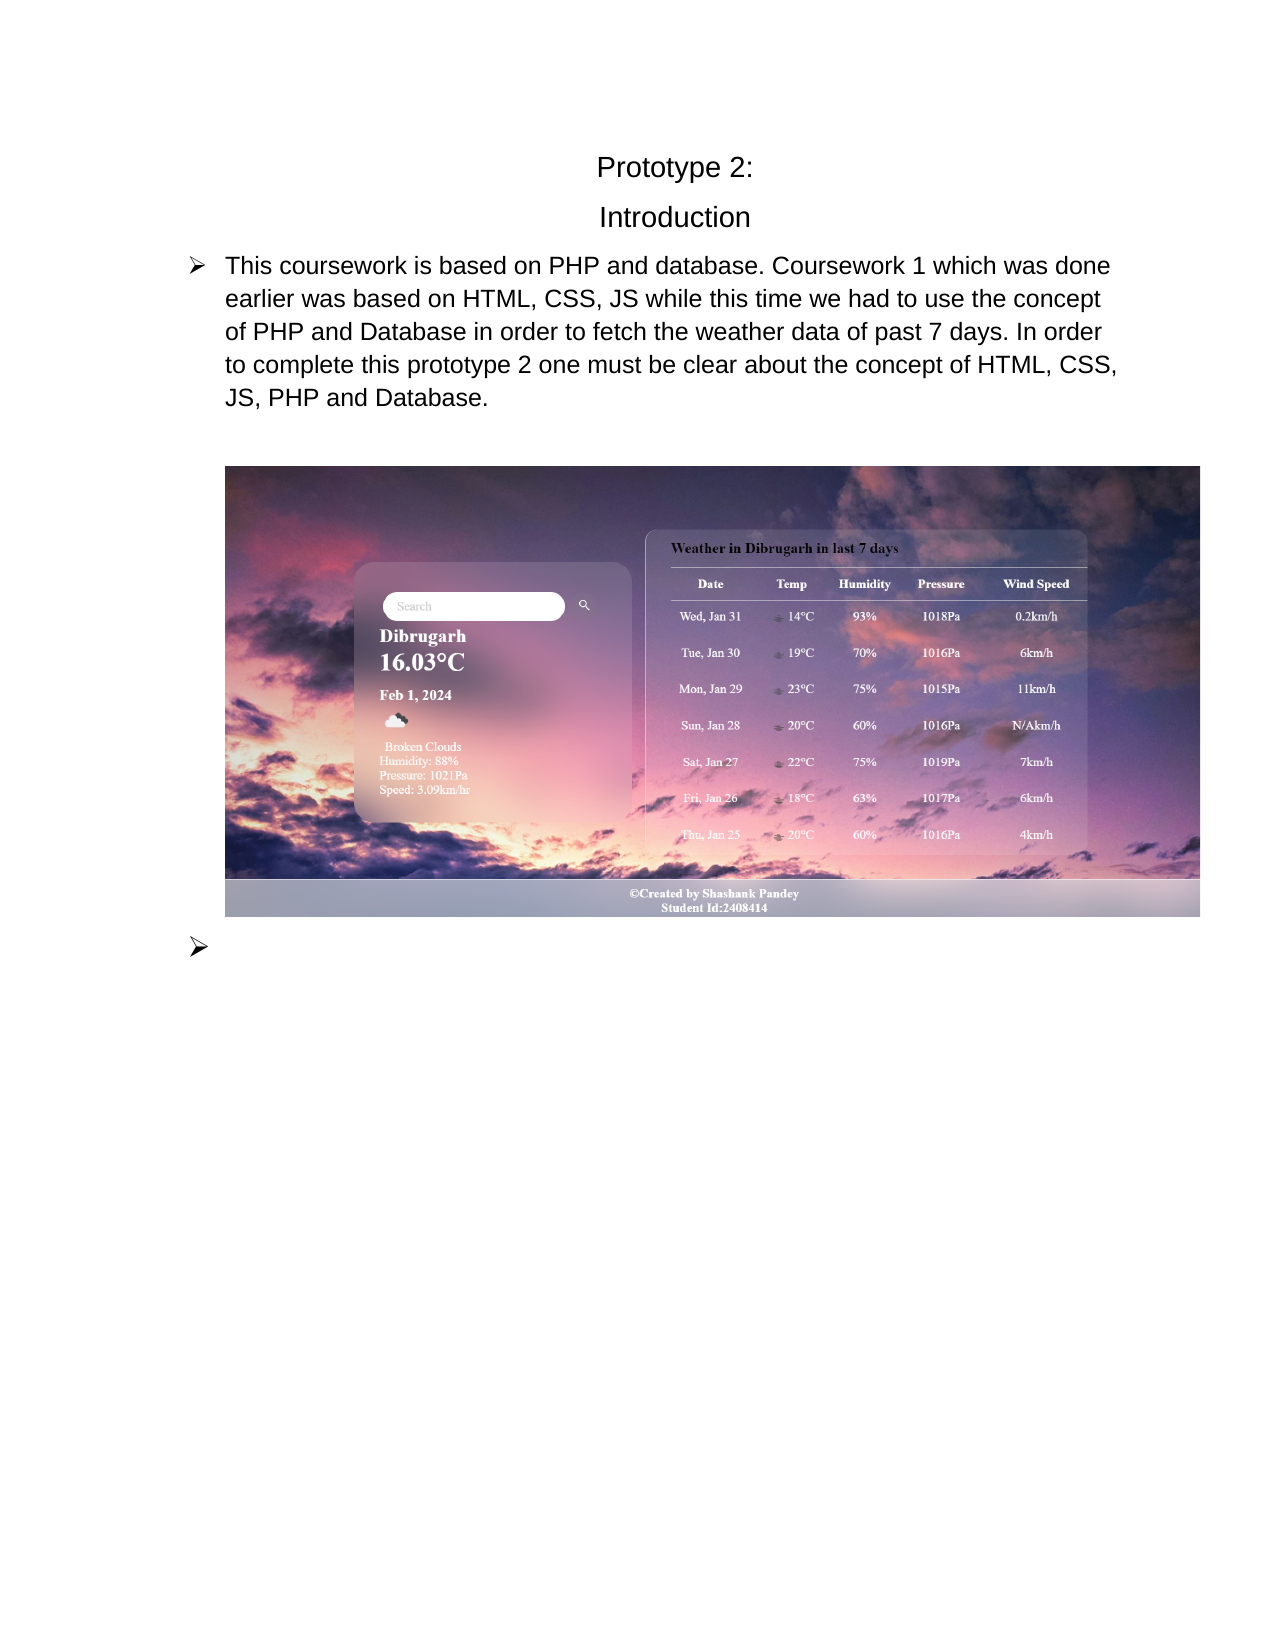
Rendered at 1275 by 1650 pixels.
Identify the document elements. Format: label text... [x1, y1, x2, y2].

list Introduction [225, 200, 1125, 234]
picture [225, 466, 1200, 917]
list This coursework is based on PHP and database. Coursework 1 which was done earlier was based on HTML, CSS, JS while this time we had to use the concept of PHP and Database in order to fetch the weather data of past 7 days. In order to complete this prototype 2 one must be clear about the concept of HTML, CSS, JS, PHP and Database. [187, 251, 1125, 412]
list Prototype 2: [225, 150, 1125, 183]
